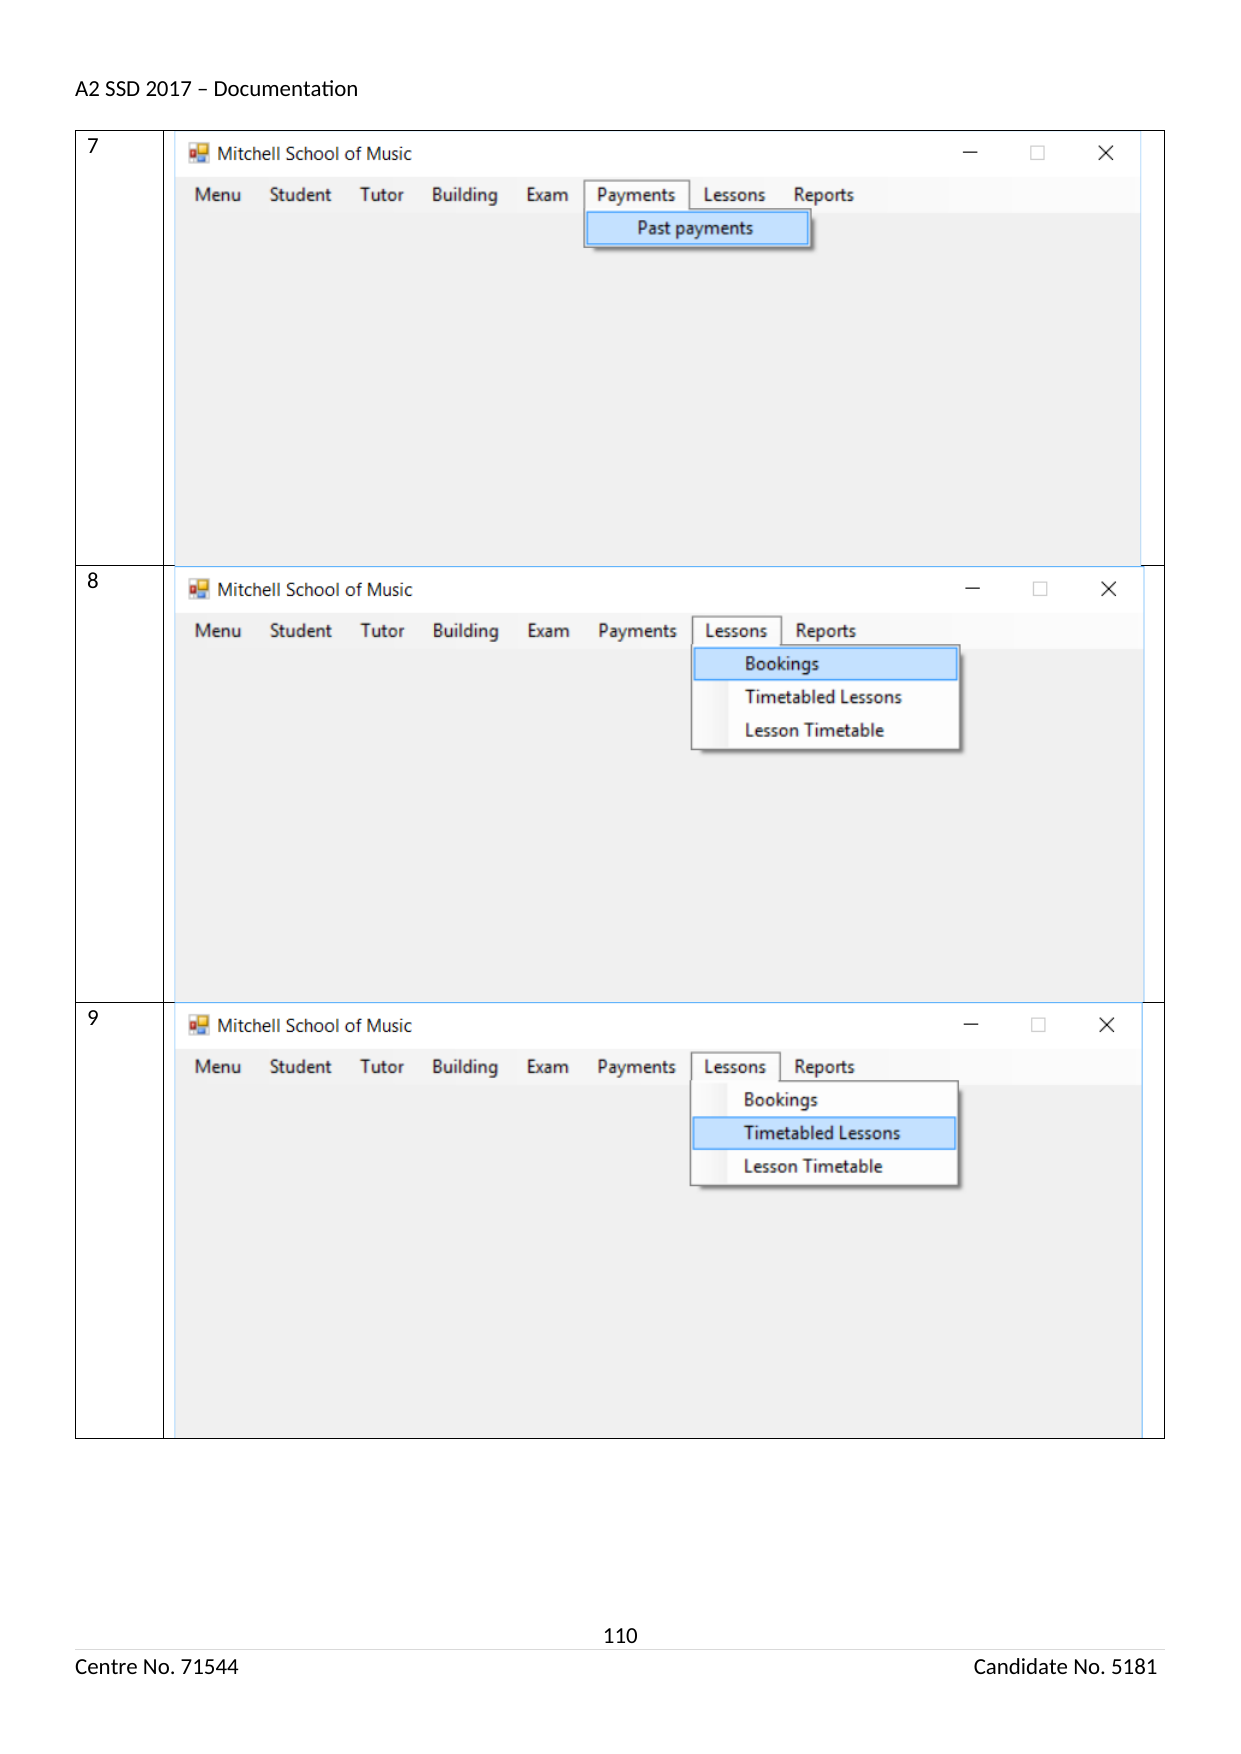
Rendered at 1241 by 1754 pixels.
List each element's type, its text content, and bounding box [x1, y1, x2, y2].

table_cell [1143, 1003, 1164, 1438]
table_cell 9 [76, 1003, 163, 1438]
table_cell [1142, 131, 1164, 565]
picture [174, 131, 1145, 1438]
table_cell [164, 131, 174, 565]
table_cell [1145, 566, 1164, 1002]
table_cell 7 [76, 131, 163, 565]
table_cell 8 [76, 566, 163, 1002]
table_cell [164, 566, 174, 1002]
table_cell [164, 1003, 174, 1438]
